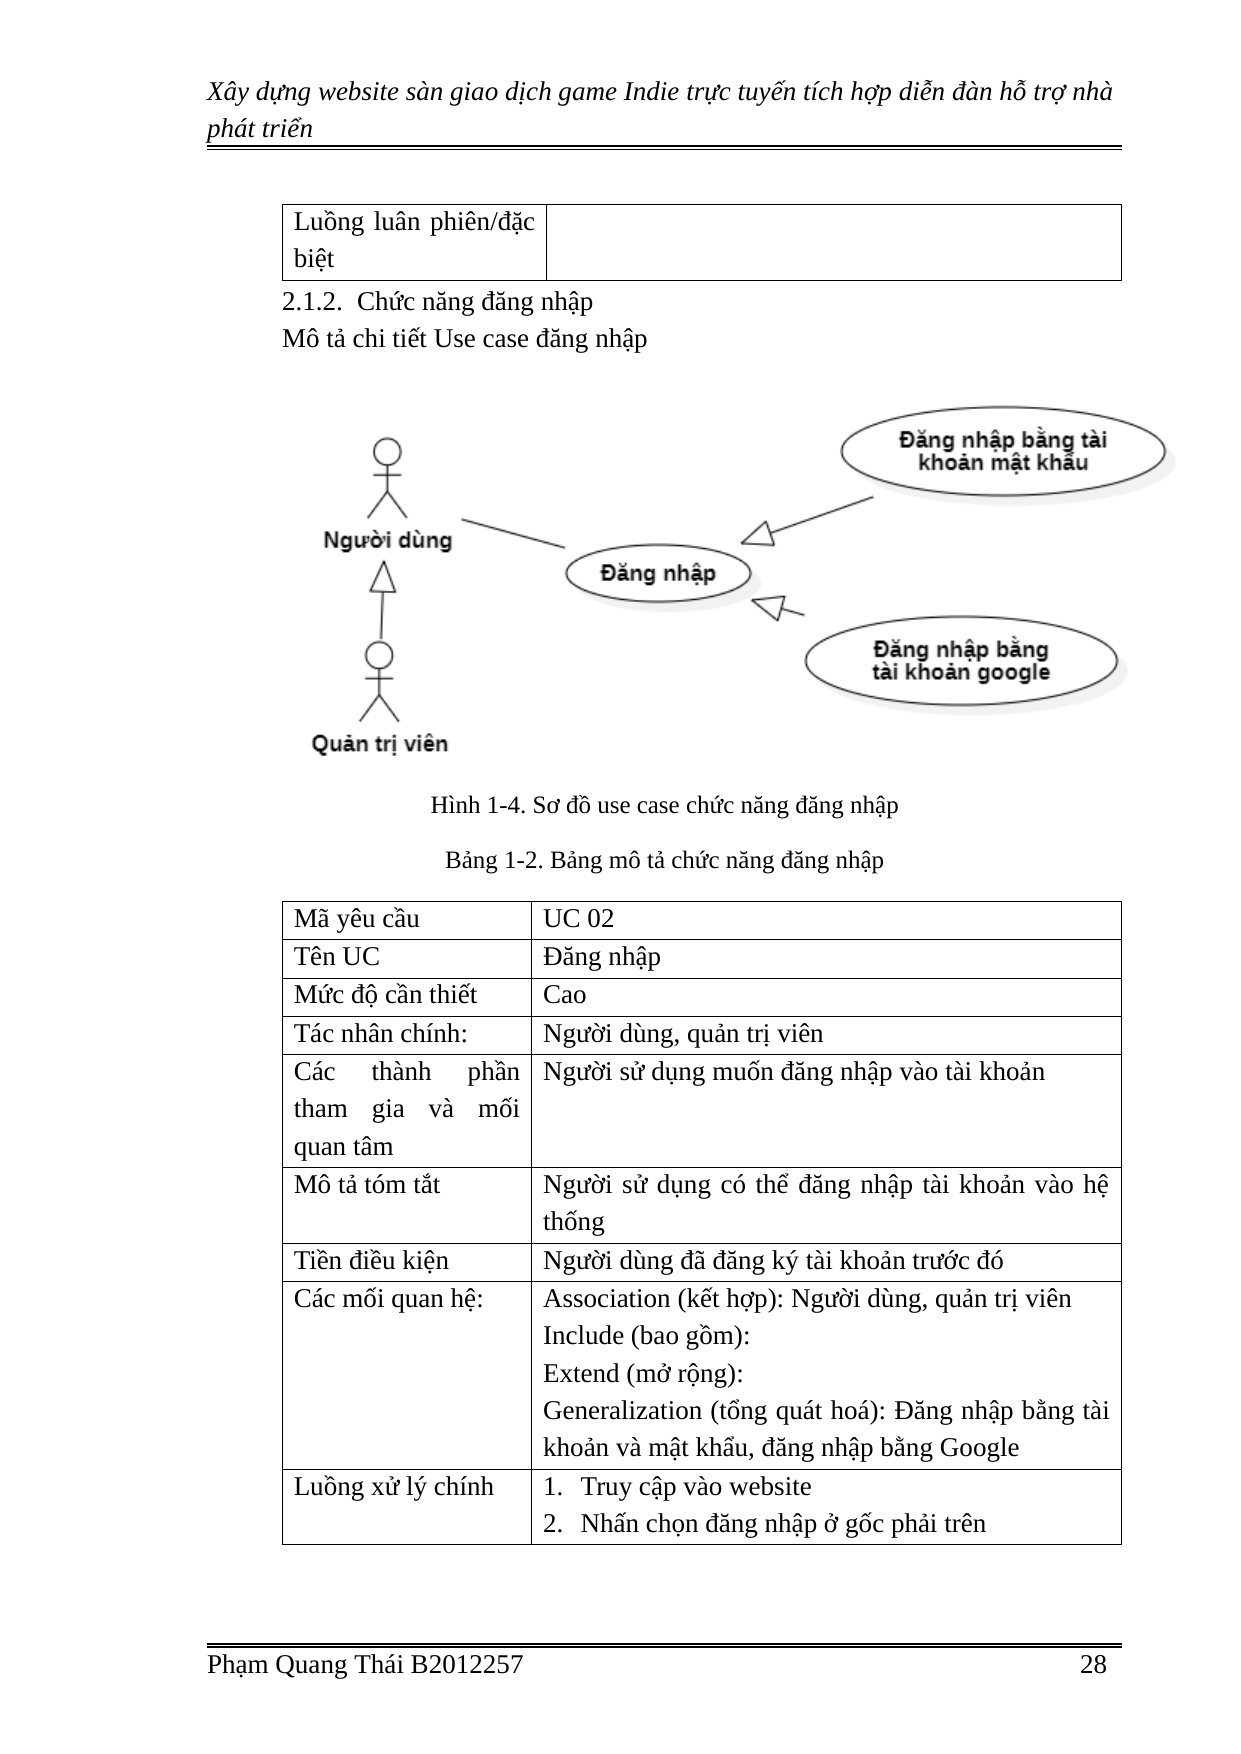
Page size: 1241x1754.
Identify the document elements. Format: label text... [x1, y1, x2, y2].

table_cell Người dùng, quản trị viên [532, 1017, 1121, 1054]
text Bảng 1-2. Bảng mô tả chức năng đăng nhập [207, 846, 1122, 874]
subtitle Chức năng đăng nhập [282, 285, 1122, 316]
table_cell Người sử dụng có thể đăng nhập tài khoản vào hệ thống [532, 1168, 1121, 1243]
table_cell Tác nhân chính: [283, 1017, 531, 1054]
text Hình 1-4. Sơ đồ use case chức năng đăng nhập [207, 790, 1122, 819]
table_cell [547, 205, 1121, 280]
table_cell Các thành phần tham gia và mối quan tâm [283, 1055, 531, 1167]
table_header UC 02 [532, 902, 1121, 939]
table_cell Các mối quan hệ: [283, 1282, 531, 1468]
table_cell Mức độ cần thiết [283, 979, 531, 1016]
table_cell Người sử dụng muốn đăng nhập vào tài khoản [532, 1055, 1121, 1167]
table_cell Luồng xử lý chính [283, 1470, 531, 1544]
table_cell Association (kết hợp): Người dùng, quản trị viên Include (bao gồm): Extend (mở rộng): Generalization (tổng quát hoá): Đăng nhập bằng tài khoản và mật khẩu, đăng nhập bằng Google [532, 1282, 1121, 1468]
text Mô tả chi tiết Use case đăng nhập [282, 322, 1122, 353]
table_cell Tiền điều kiện [283, 1244, 531, 1281]
picture [281, 376, 1198, 768]
table_cell Tên UC [283, 940, 531, 977]
table_cell Mô tả tóm tắt [283, 1168, 531, 1243]
table_cell Luồng luân phiên/đặc biệt [283, 205, 546, 280]
table_header Mã yêu cầu [283, 902, 531, 939]
table_cell Cao [532, 979, 1121, 1016]
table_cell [532, 1470, 1121, 1544]
table_cell Đăng nhập [532, 940, 1121, 977]
table_cell Người dùng đã đăng ký tài khoản trước đó [532, 1244, 1121, 1281]
